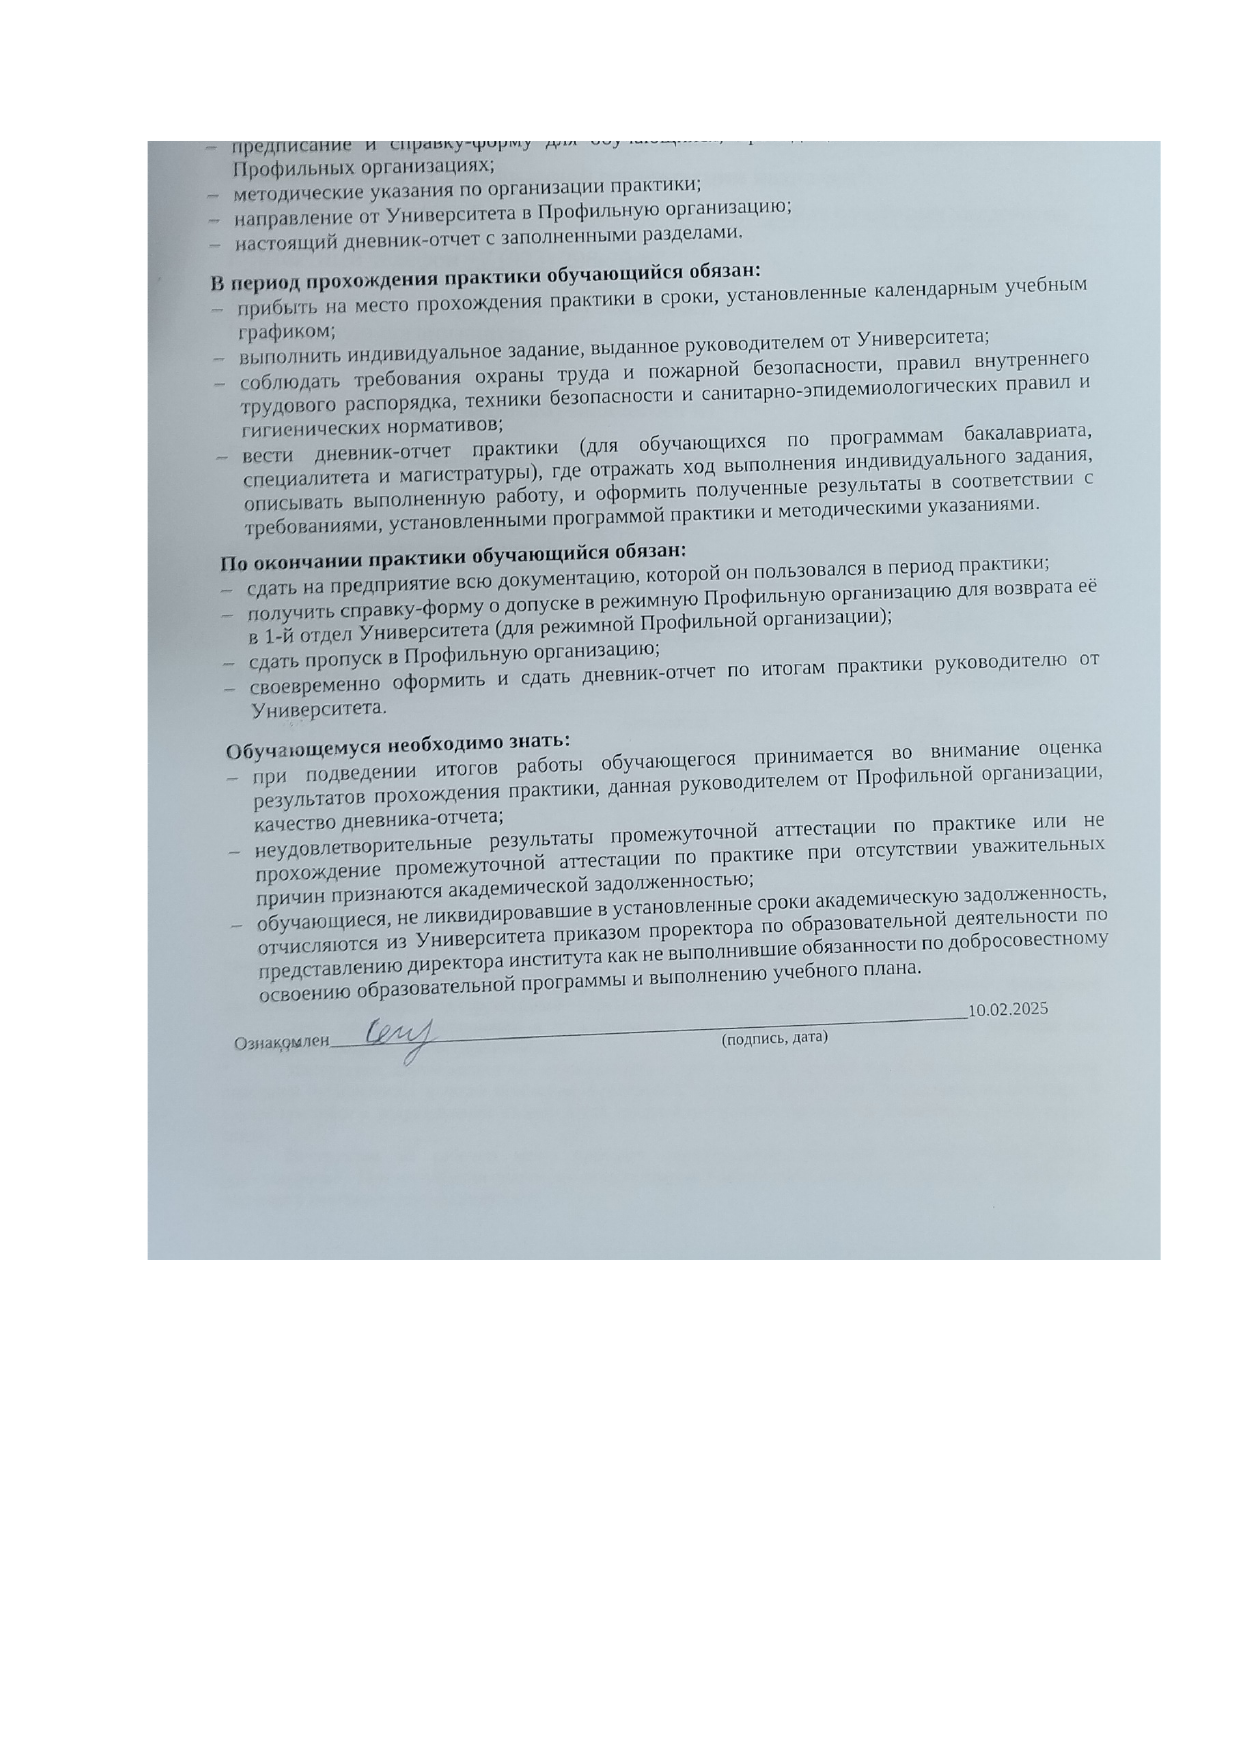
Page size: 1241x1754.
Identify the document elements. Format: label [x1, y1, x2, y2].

picture [147, 141, 1161, 1260]
